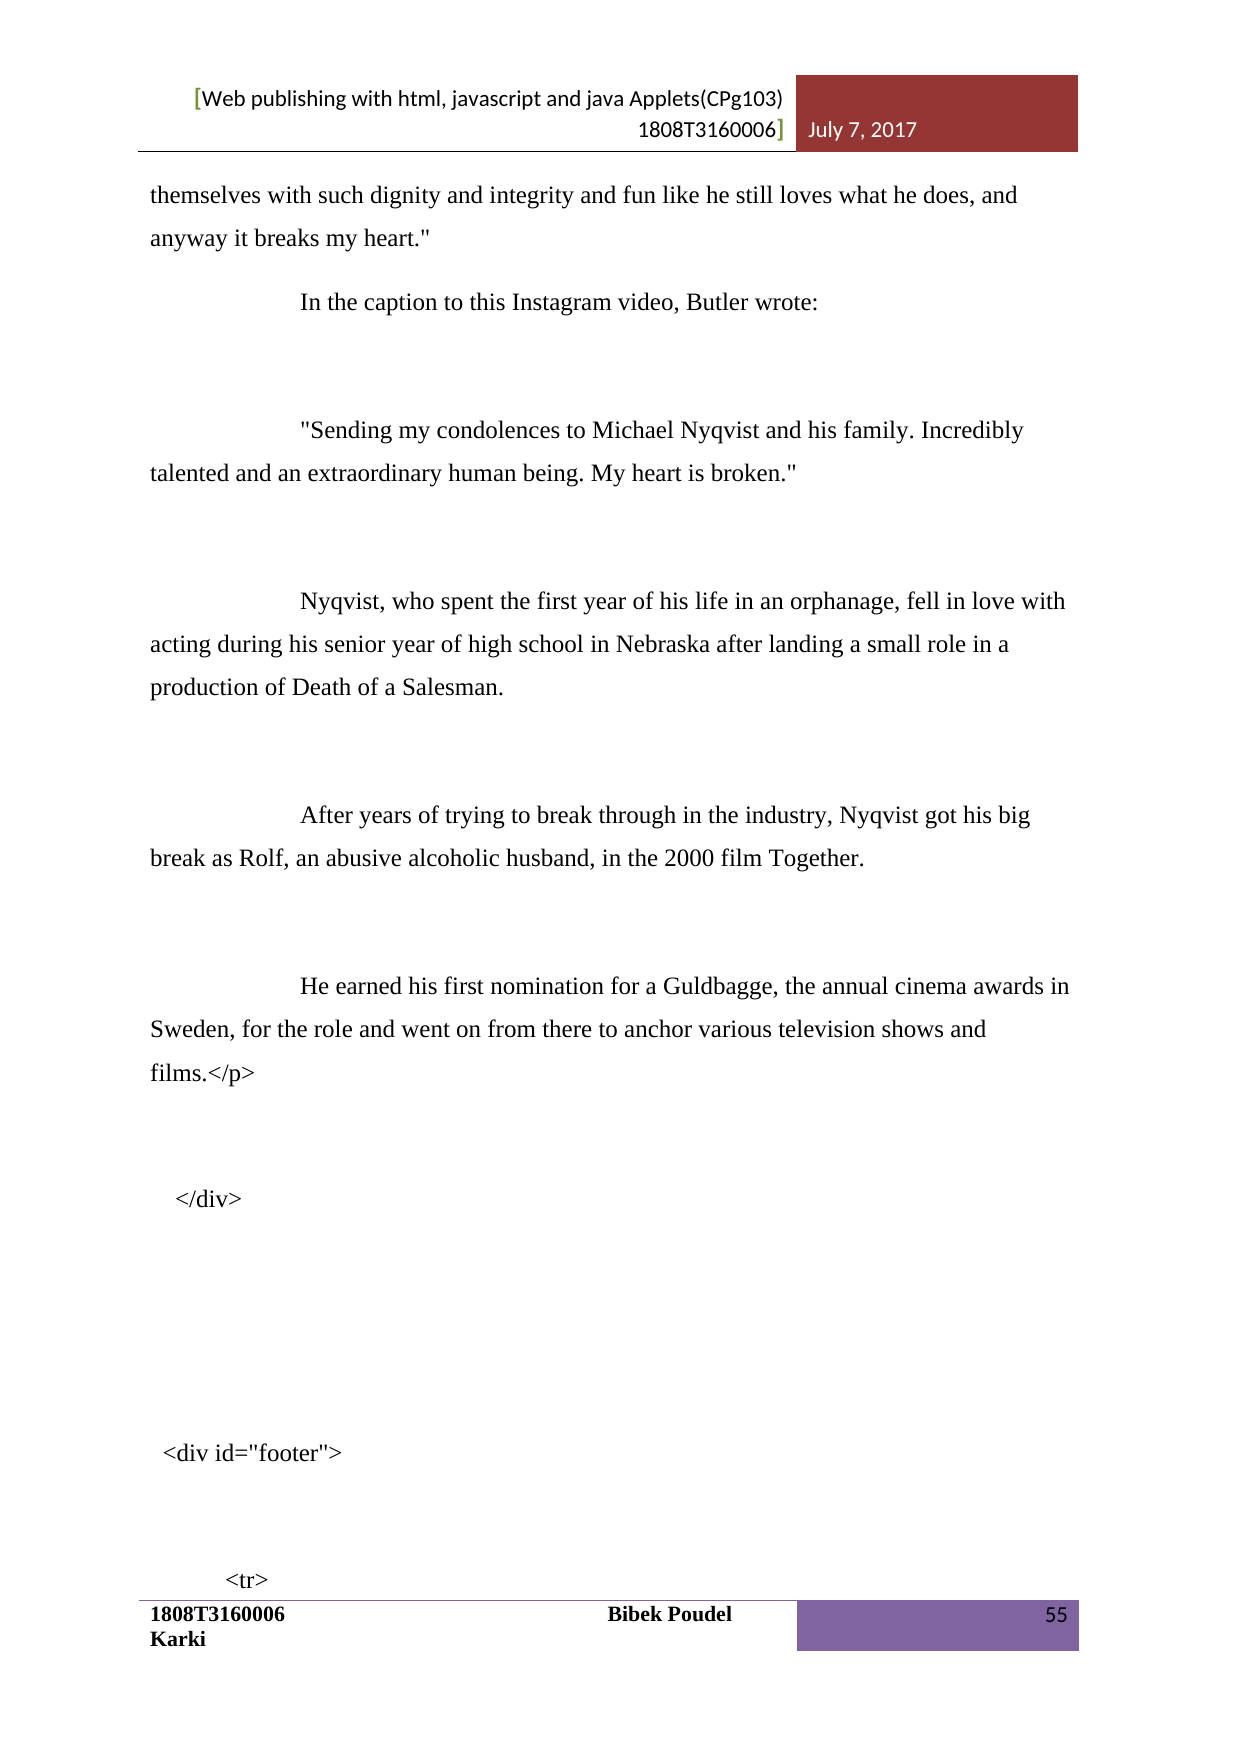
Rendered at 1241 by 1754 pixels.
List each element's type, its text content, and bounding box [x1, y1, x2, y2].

text <tr> [150, 1565, 1090, 1593]
text "Sending my condolences to Michael Nyqvist and his family. Incredibly talented and an extraordinary human being. My heart is broken." [150, 415, 1090, 487]
text </div> [150, 1184, 1090, 1213]
text Nyqvist, who spent the first year of his life in an orphanage, fell in love with acting during his senior year of high school in Nebraska after landing a small role in a production of Death of a Salesman. [150, 586, 1090, 701]
text After years of trying to break through in the industry, Nyqvist got his big break as Rolf, an abusive alcoholic husband, in the 2000 film Together. [150, 800, 1090, 872]
text <div id="footer"> [150, 1438, 1090, 1467]
text He earned his first nomination for a Guldbagge, the annual cinema awards in Sweden, for the role and went on from there to anchor various television shows and films.</p> [150, 971, 1090, 1086]
text In the caption to this Instagram video, Butler wrote: [150, 287, 1090, 316]
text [150, 180, 1090, 252]
